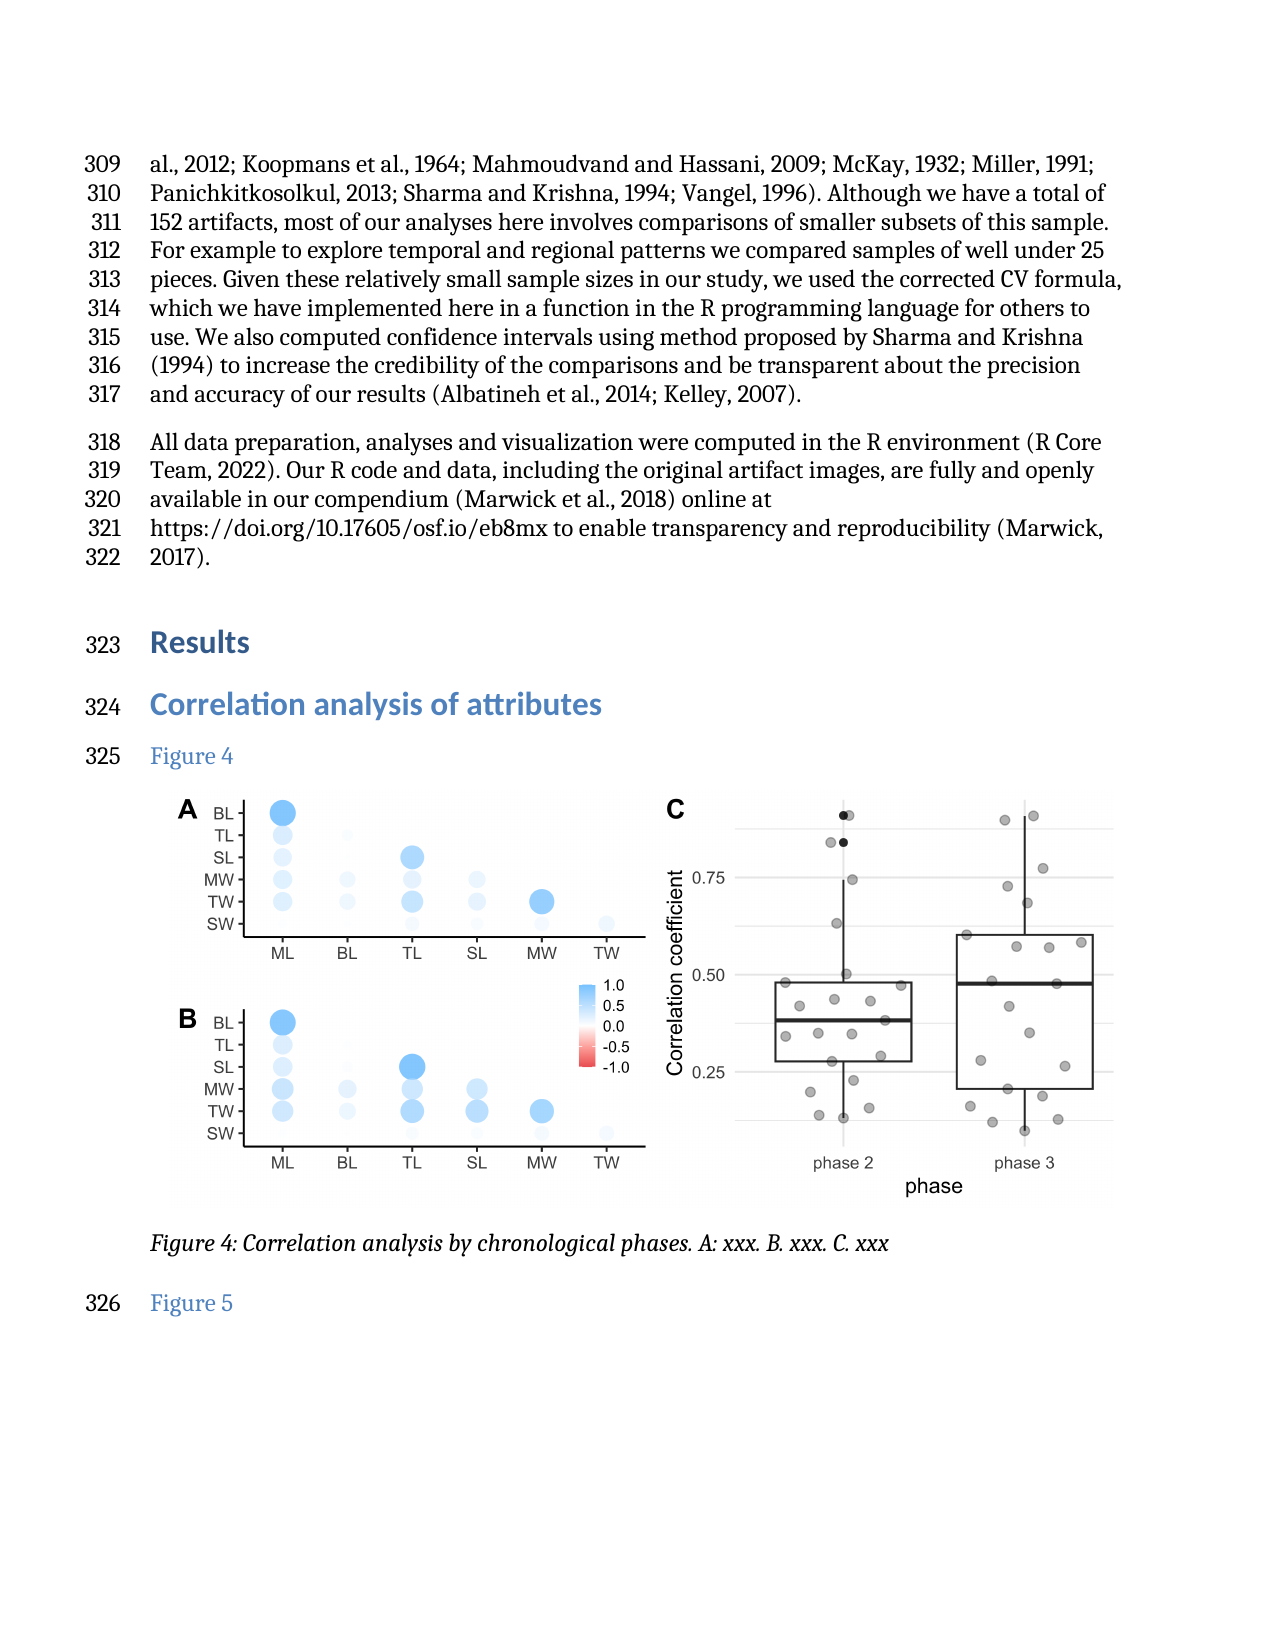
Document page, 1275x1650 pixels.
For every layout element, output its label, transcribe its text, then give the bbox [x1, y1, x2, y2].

subtitle Results [150, 621, 1125, 662]
text Figure 5 [150, 1288, 1125, 1317]
picture [168, 789, 1114, 1208]
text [150, 150, 1125, 409]
subtitle Correlation analysis of attributes [150, 683, 1125, 723]
table_header Figure 4: Correlation analysis by chronological phases. A: xxx. B. xxx. C. xxx [139, 790, 1114, 1270]
text All data preparation, analyses and visualization were computed in the R environment (R Core Team, 2022). Our R code and data, including the original artifact images, are fully and openly available in our compendium (Marwick et al., 2018) online at https://doi.org/10.17605/osf.io/eb8mx to enable transparency and reproducibility (Marwick, 2017). [150, 427, 1125, 571]
text Figure 4 [150, 742, 1125, 771]
